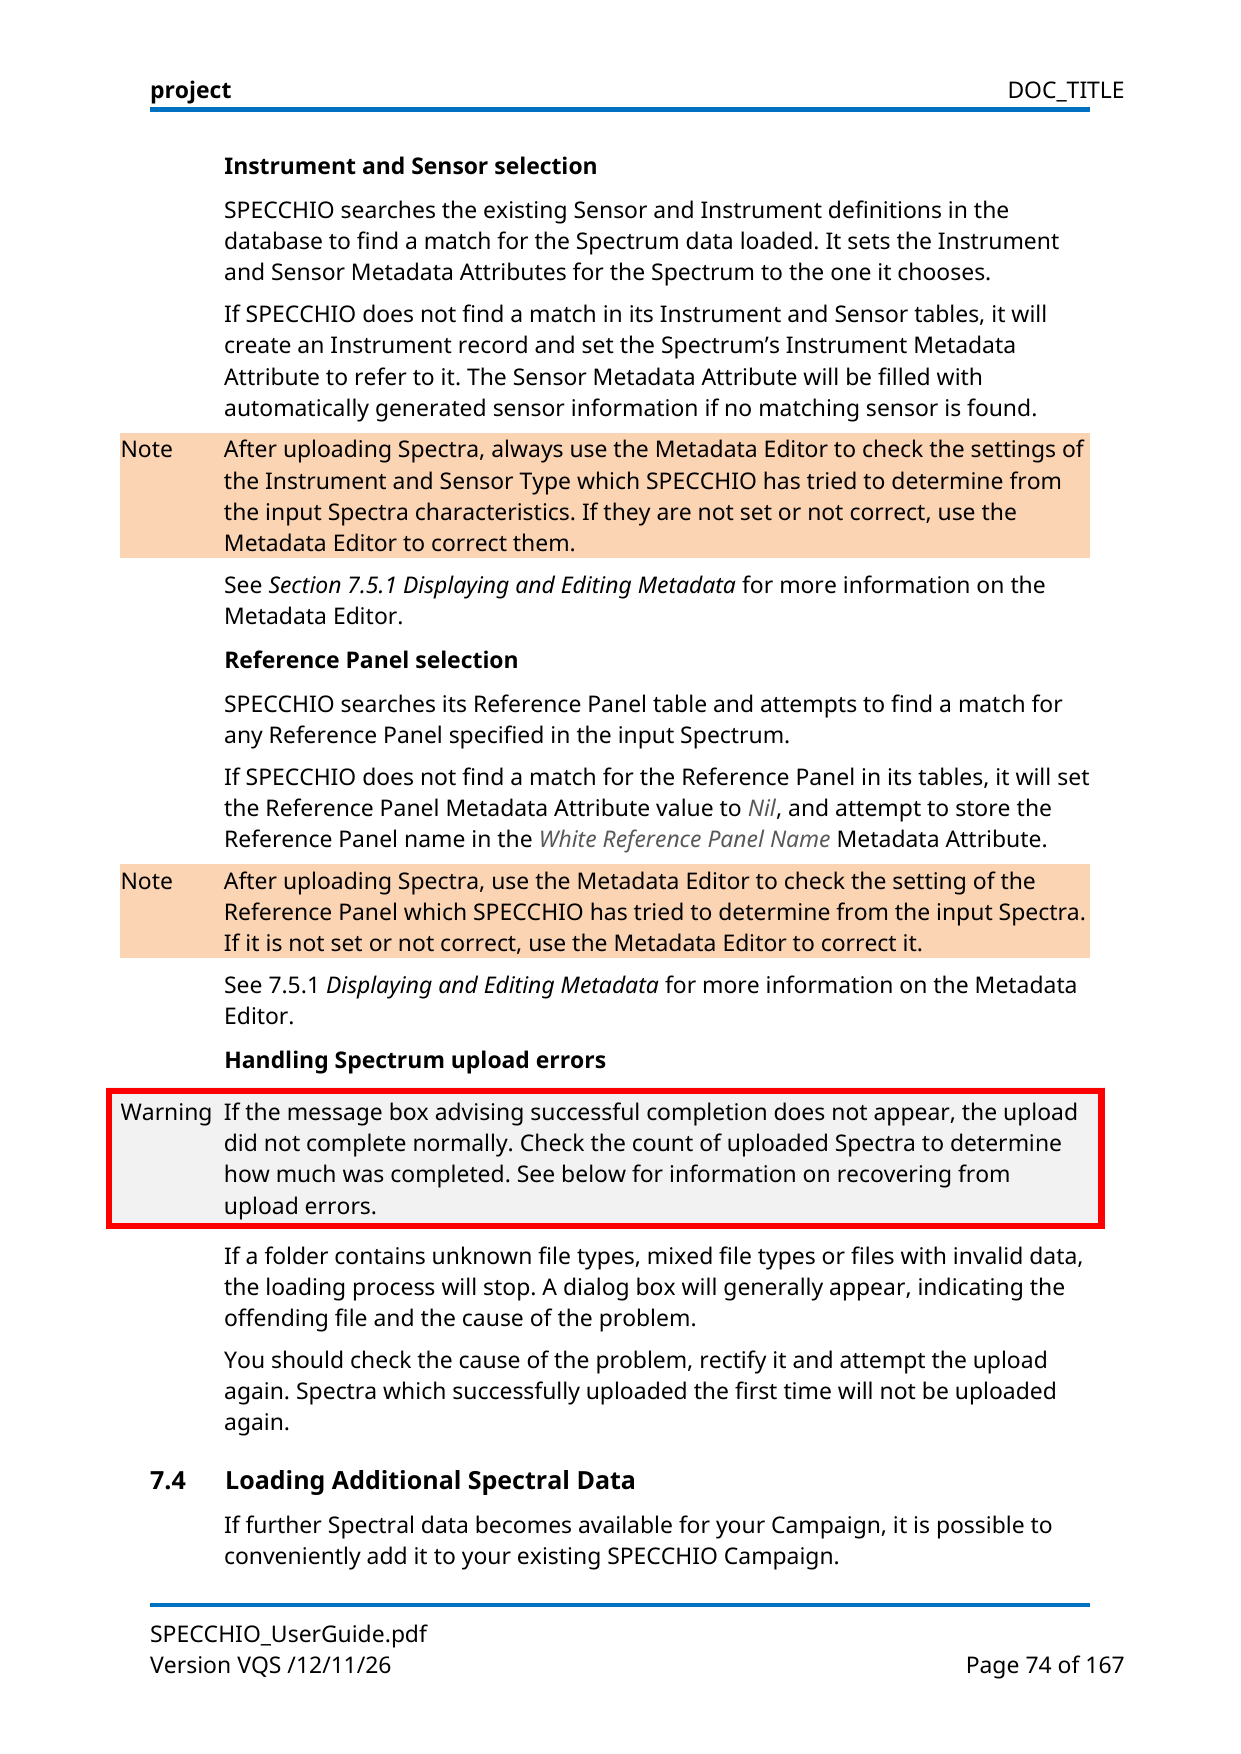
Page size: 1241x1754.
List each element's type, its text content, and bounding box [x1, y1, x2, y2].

text SPECCHIO searches the existing Sensor and Instrument definitions in the database to find a match for the Spectrum data loaded. It sets the Instrument and Sensor Metadata Attributes for the Spectrum to the one it chooses. [224, 194, 1090, 287]
subtitle Reference Panel selection [224, 644, 1090, 675]
text See 7.5.1 Displaying and Editing Metadata for more information on the Metadata Editor. [224, 969, 1090, 1031]
text See Section 7.5.1 Displaying and Editing Metadata for more information on the Metadata Editor. [224, 569, 1090, 631]
text If a folder contains unknown file types, mixed file types or files with invalid data, the loading process will stop. A dialog box will generally appear, indicating the offending file and the cause of the problem. [224, 1239, 1090, 1333]
subtitle Handling Spectrum upload errors [224, 1044, 1090, 1075]
text Note After uploading Spectra, always use the Metadata Editor to check the settings of the Instrument and Sensor Type which SPECCHIO has tried to determine from the input Spectra characteristics. If they are not set or not correct, use the Metadata Editor to correct them. [120, 433, 1090, 558]
subtitle Instrument and Sensor selection [224, 150, 1090, 181]
text If SPECCHIO does not find a match for the Reference Panel in its tables, it will set the Reference Panel Metadata Attribute value to Nil, and attempt to store the Reference Panel name in the White Reference Panel Name Metadata Attribute. [224, 760, 1090, 854]
text If further Spectral data becomes available for your Campaign, it is possible to conveniently add it to your existing SPECCHIO Campaign. [224, 1509, 1090, 1572]
text Warning If the message box advising successful completion does not appear, the upload did not complete normally. Check the count of uploaded Spectra to determine how much was completed. See below for information on recovering from upload errors. [112, 1094, 1098, 1223]
text If SPECCHIO does not find a match in its Instrument and Sensor tables, it will create an Instrument record and set the Spectrum’s Instrument Metadata Attribute to refer to it. The Sensor Metadata Attribute will be filled with automatically generated sensor information if no matching sensor is found. [224, 298, 1090, 423]
text You should check the cause of the problem, rectify it and attempt the upload again. Spectra which successfully uploaded the first time will not be uploaded again. [224, 1344, 1090, 1437]
text SPECCHIO searches its Reference Panel table and attempts to find a match for any Reference Panel specified in the input Spectrum. [224, 687, 1090, 750]
subtitle Loading Additional Spectral Data [150, 1462, 1090, 1497]
text Note After uploading Spectra, use the Metadata Editor to check the setting of the Reference Panel which SPECCHIO has tried to determine from the input Spectra. If it is not set or not correct, use the Metadata Editor to correct it. [120, 864, 1090, 958]
